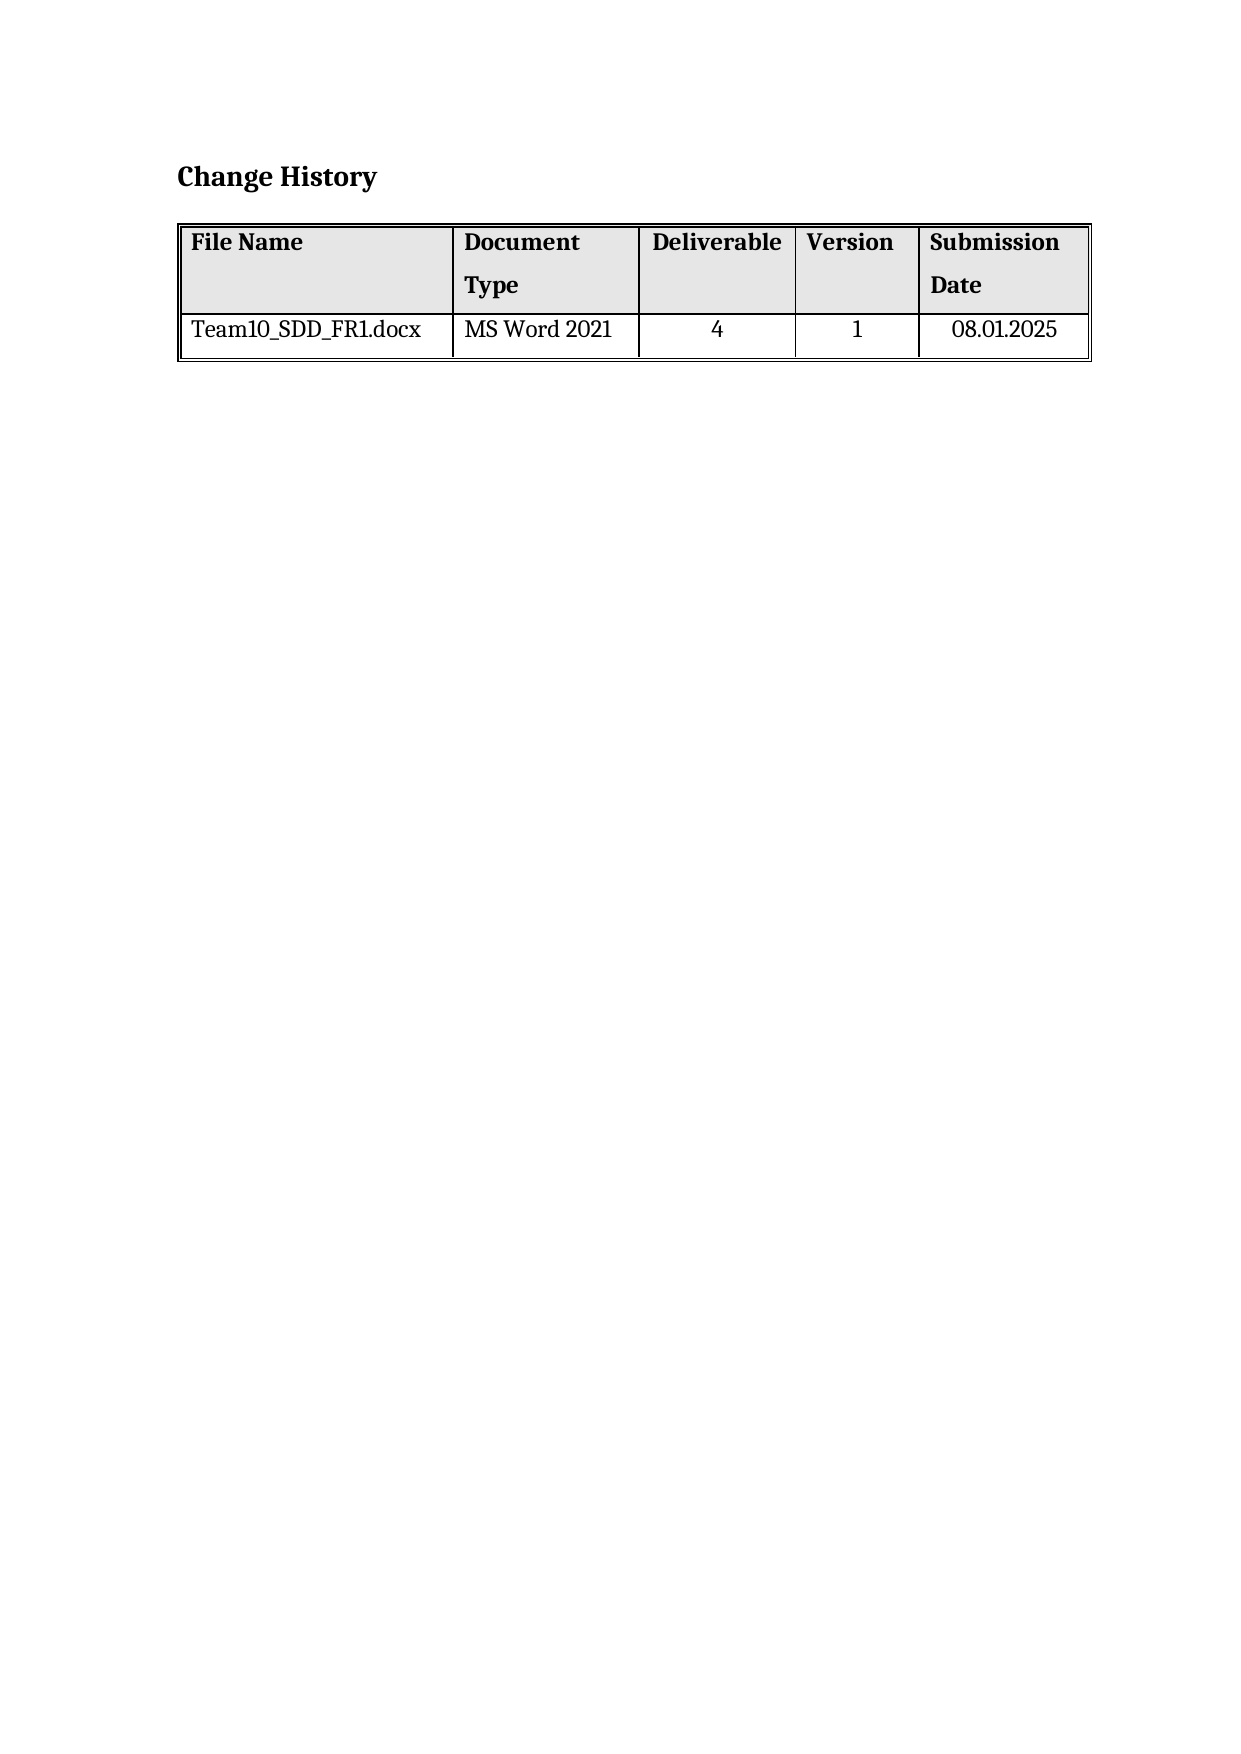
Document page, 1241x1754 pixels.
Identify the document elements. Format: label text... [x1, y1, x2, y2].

table_header Submission Date [920, 228, 1088, 313]
table_cell 4 [640, 315, 795, 357]
list Change History [177, 160, 1092, 194]
table_header Document Type [454, 228, 638, 313]
table_header File Name [182, 228, 452, 313]
table_header Version [796, 228, 918, 313]
table_cell 08.01.2025 [920, 315, 1088, 357]
table_header Deliverable [640, 228, 795, 313]
table_cell MS Word 2021 [454, 315, 638, 357]
table_cell Team10_SDD_FR1.docx [182, 315, 452, 357]
table_cell 1 [796, 315, 918, 357]
